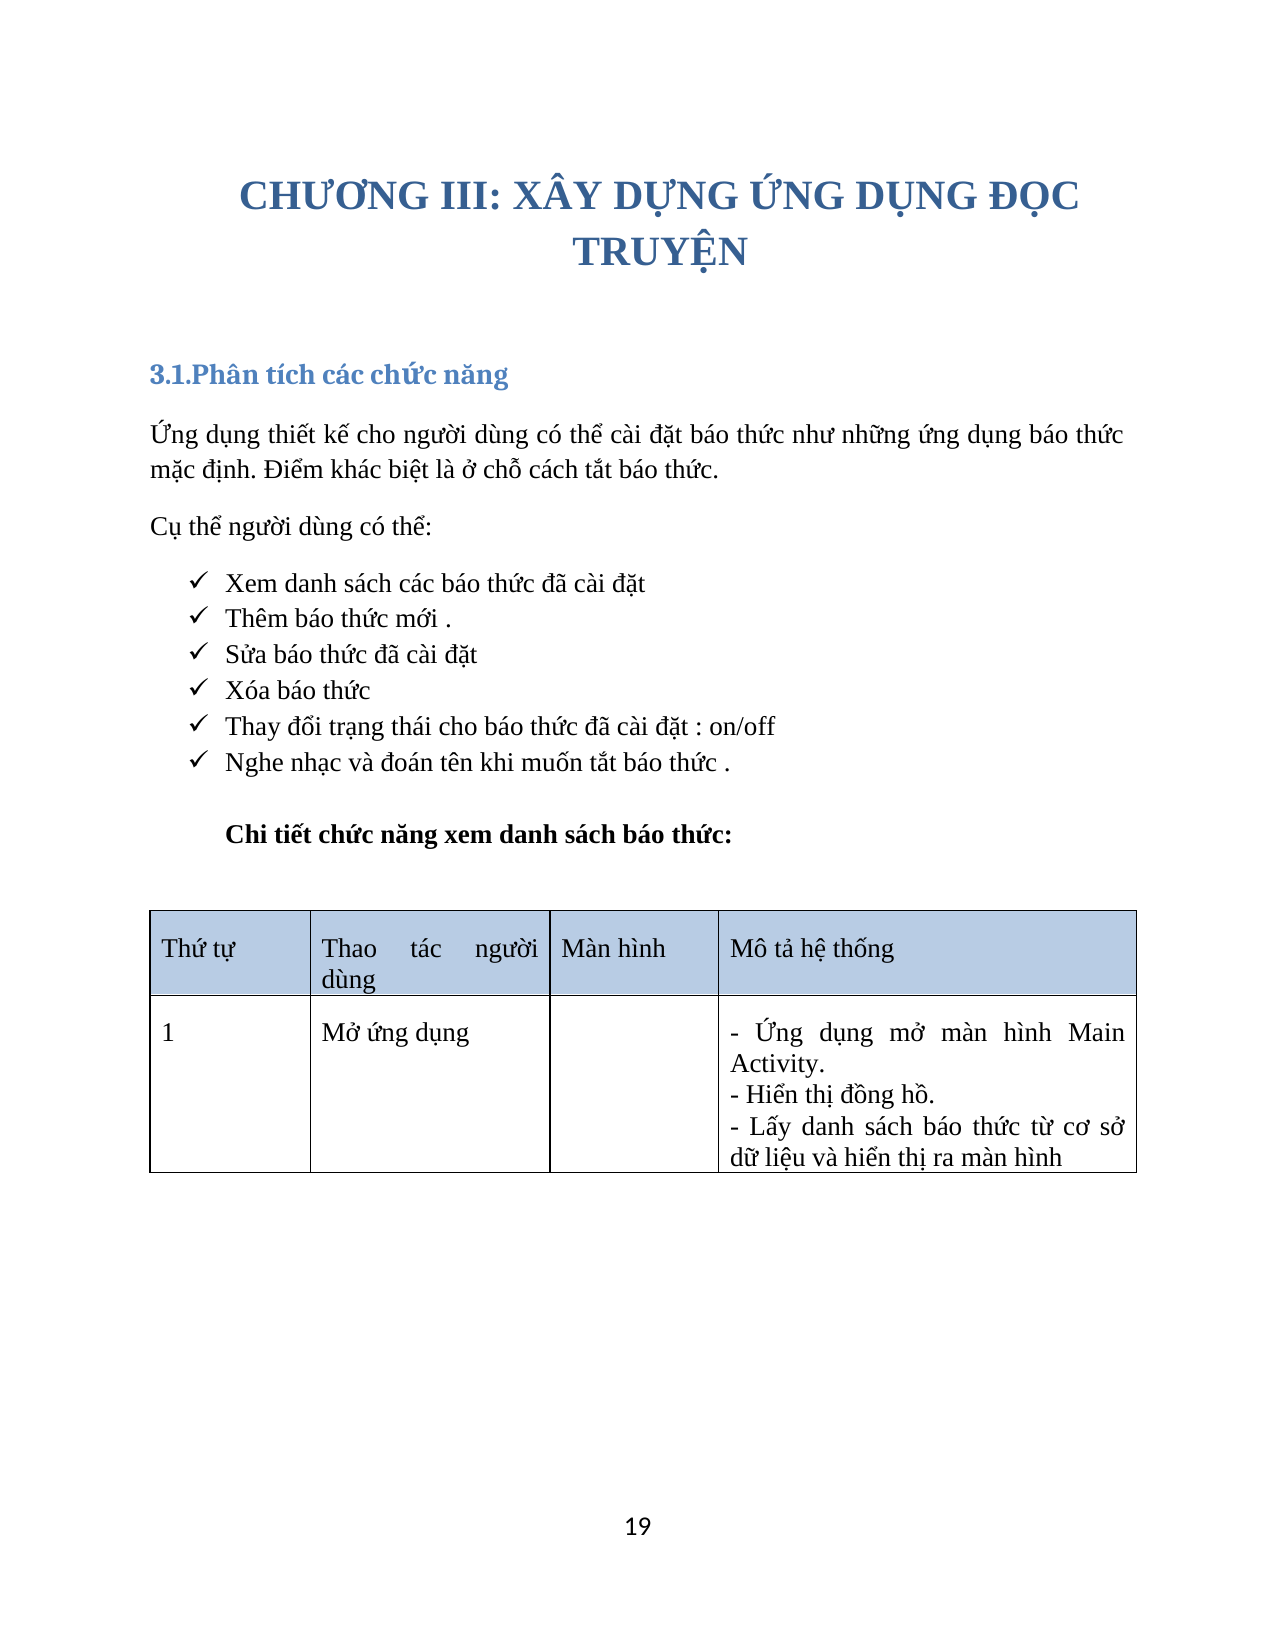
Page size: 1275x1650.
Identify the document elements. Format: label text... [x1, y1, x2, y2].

subtitle 3.1.Phân tích các chức năng [150, 358, 1125, 392]
text Ứng dụng thiết kế cho người dùng có thể cài đặt báo thức như những ứng dụng báo thức mặc định. Điểm khác biệt là ở chỗ cách tắt báo thức. [150, 418, 1125, 485]
list Sửa báo thức đã cài đặt [187, 638, 1125, 670]
subtitle CHƯƠNG III: XÂY DỰNG ỨNG DỤNG ĐỌC TRUYỆN [195, 171, 1125, 274]
list Chi tiết chức năng xem danh sách báo thức: [225, 818, 1125, 849]
text Cụ thể người dùng có thể: [150, 510, 1125, 541]
table_header Thứ tự [151, 911, 310, 994]
table_header Màn hình [551, 911, 718, 994]
table_header Mô tả hệ thống [719, 911, 1136, 994]
table_cell [551, 996, 718, 1172]
table_cell 1 [151, 996, 310, 1172]
table_header Thao tác người dùng [311, 911, 549, 994]
list Xem danh sách các báo thức đã cài đặt [187, 567, 1125, 598]
list Xóa báo thức [187, 674, 1125, 706]
list Thay đổi trạng thái cho báo thức đã cài đặt : on/off [187, 710, 1125, 742]
list Nghe nhạc và đoán tên khi muốn tắt báo thức . [187, 746, 1125, 778]
table_cell - Ứng dụng mở màn hình Main Activity. - Hiển thị đồng hồ. - Lấy danh sách báo thức từ cơ sở dữ liệu và hiển thị ra màn hình [719, 996, 1136, 1172]
list Thêm báo thức mới . [187, 603, 1125, 634]
table_cell Mở ứng dụng [311, 996, 549, 1172]
